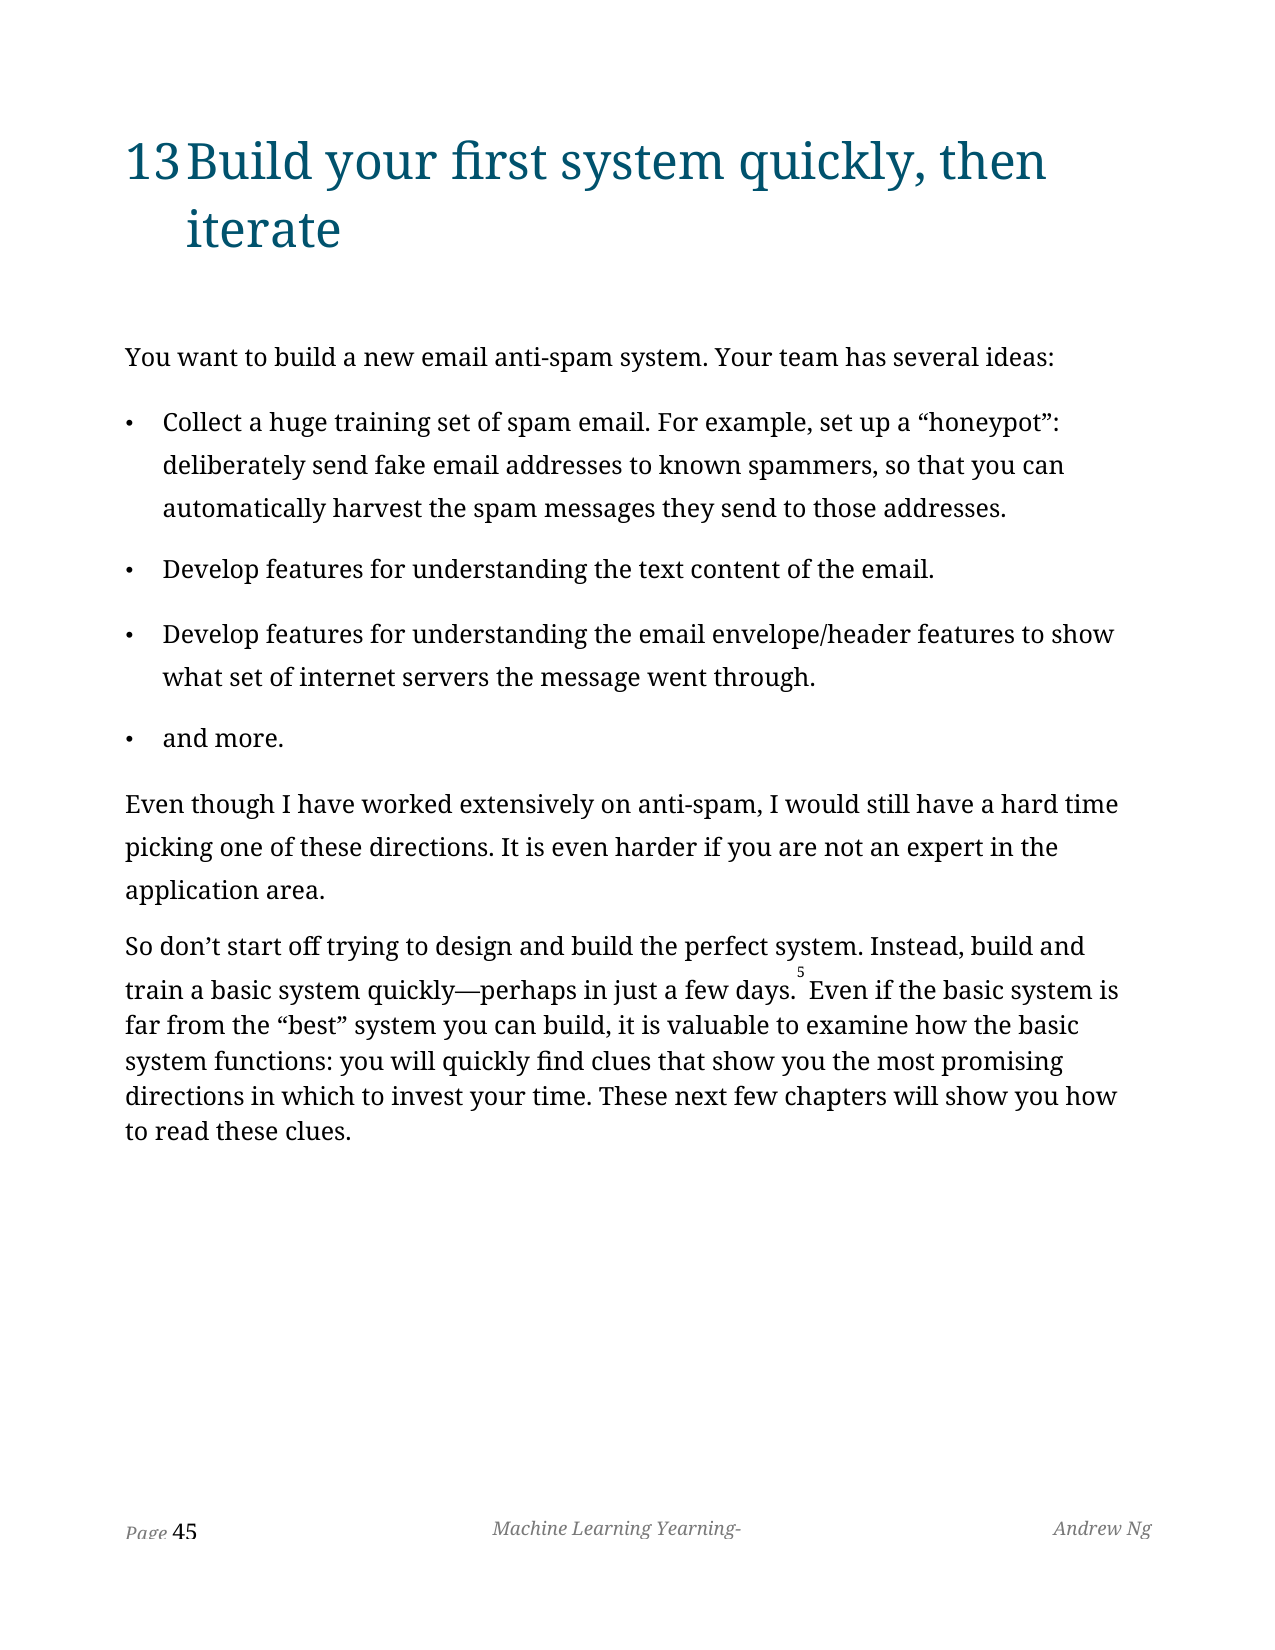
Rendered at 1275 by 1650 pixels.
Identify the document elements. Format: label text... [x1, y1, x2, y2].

subtitle Build your first system quickly, then iterate [125, 126, 1164, 262]
text Even though I have worked extensively on anti-spam, I would still have a hard time picking one of these directions. It is even harder if you are not an expert in the application area. [125, 787, 1130, 907]
list and more. [125, 721, 1164, 755]
list Collect a huge training set of spam email. For example, set up a “honeypot”: deliberately send fake email addresses to known spammers, so that you can automatically harvest the spam messages they send to those addresses. [125, 404, 1142, 524]
list Develop features for understanding the email envelope/header features to show what set of internet servers the message went through. [125, 617, 1138, 694]
list Develop features for understanding the text content of the email. [125, 552, 1164, 586]
text So don’t start off trying to design and build the perfect system. Instead, build and train a basic system quickly—perhaps in just a few days.5 Even if the basic system is far from the “best” system you can build, it is valuable to examine how the basic system functions: you will quickly find clues that show you the most promising directions in which to invest your time. These next few chapters will show you how to read these clues. [125, 927, 1146, 1148]
text You want to build a new email anti-spam system. Your team has several ideas: [125, 339, 1164, 374]
